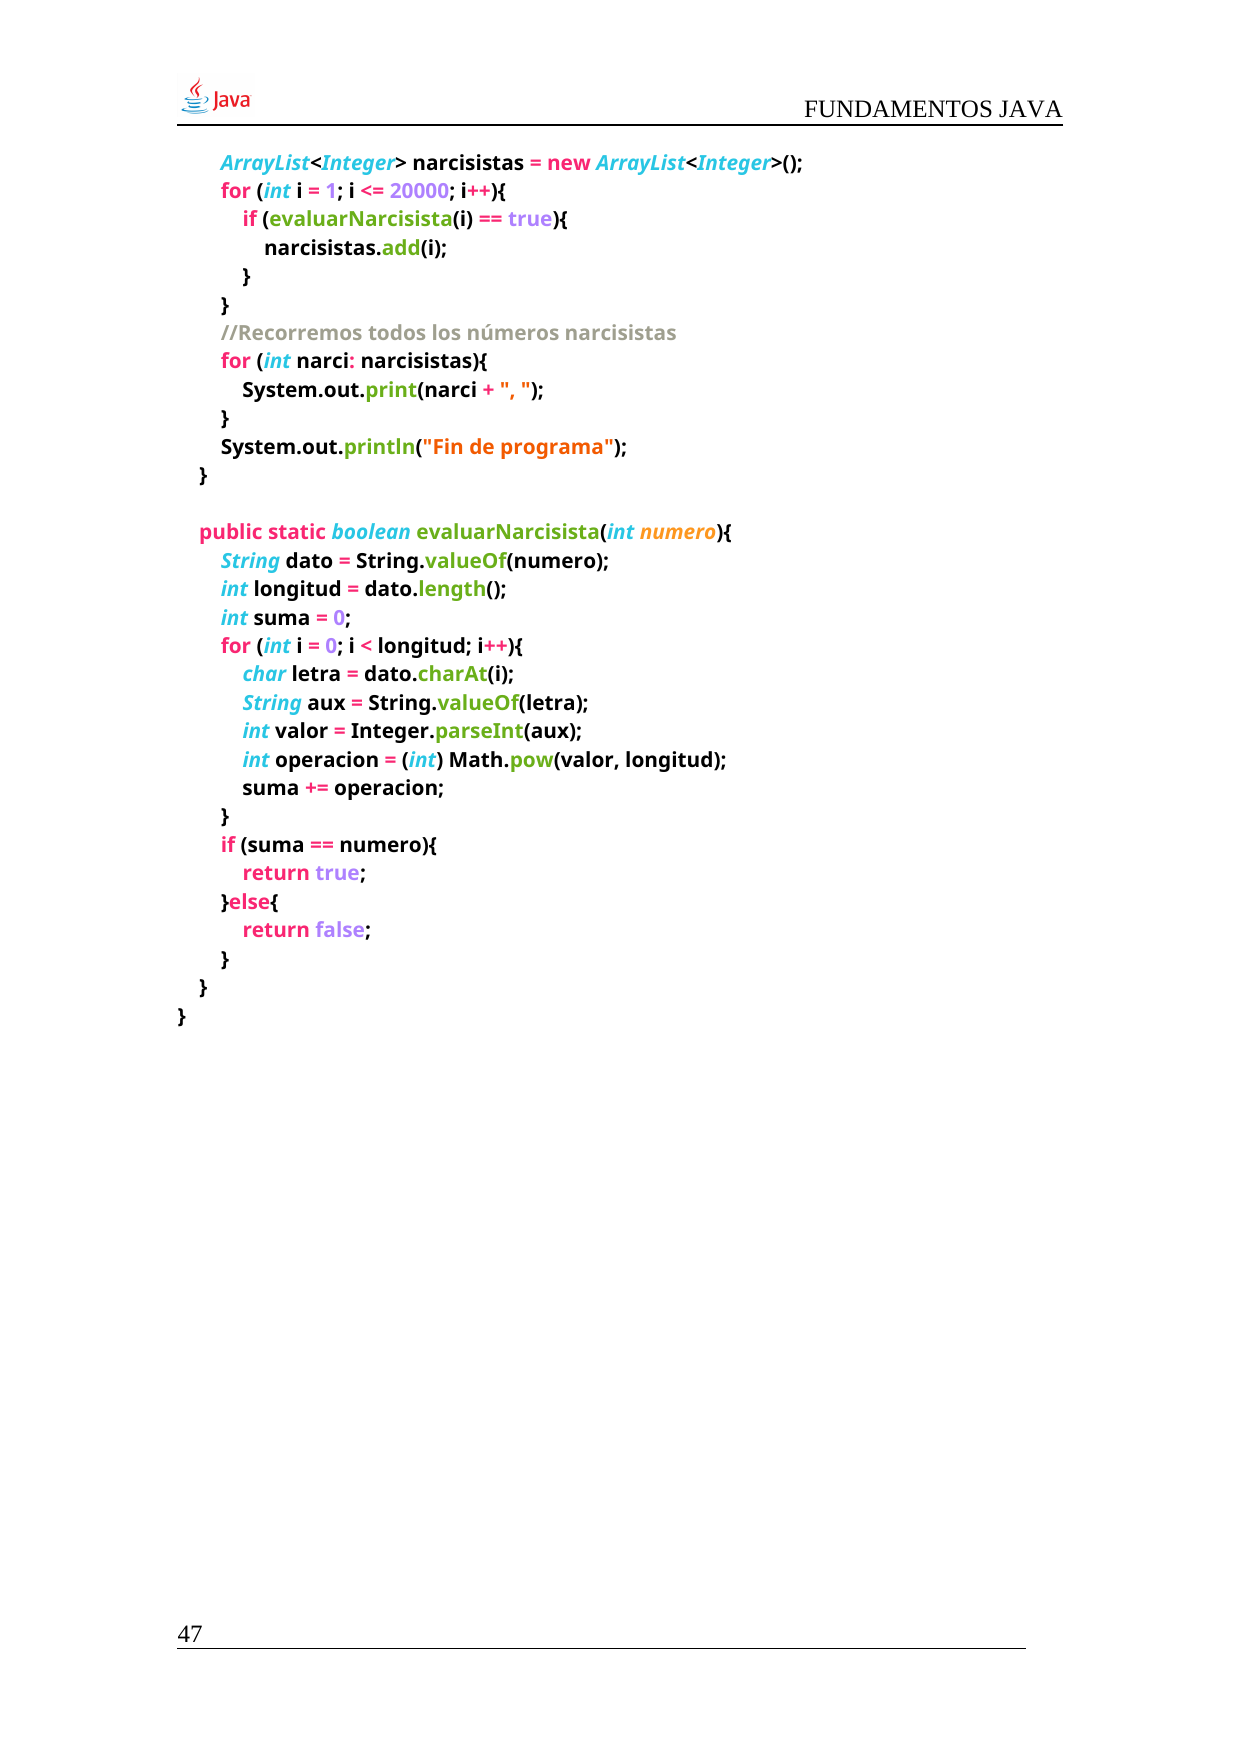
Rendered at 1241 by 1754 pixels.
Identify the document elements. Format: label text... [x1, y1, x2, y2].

text System.out.println("Fin de programa"); [177, 432, 1063, 460]
text if (evaluarNarcisista(i) == true){ [177, 204, 1063, 233]
text } [177, 403, 1063, 432]
text } [177, 972, 1063, 1001]
text //Recorremos todos los números narcisistas [177, 318, 1063, 347]
text }else{ [177, 887, 1063, 915]
text char letra = dato.charAt(i); [177, 659, 1063, 688]
text System.out.print(narci + ", "); [177, 375, 1063, 403]
text } [177, 460, 1063, 489]
text for (int i = 1; i <= 20000; i++){ [177, 176, 1063, 204]
text ArrayList<Integer> narcisistas = new ArrayList<Integer>(); [177, 148, 1063, 176]
text } [177, 944, 1063, 972]
text public static boolean evaluarNarcisista(int numero){ [177, 517, 1063, 546]
text int suma = 0; [177, 603, 1063, 631]
text } [177, 1001, 1063, 1029]
text int valor = Integer.parseInt(aux); [177, 716, 1063, 745]
text String aux = String.valueOf(letra); [177, 688, 1063, 716]
text return true; [177, 858, 1063, 887]
text for (int narci: narcisistas){ [177, 347, 1063, 375]
picture [177, 73, 255, 117]
text suma += operacion; [177, 773, 1063, 802]
text return false; [177, 915, 1063, 944]
text } [177, 802, 1063, 830]
text if (suma == numero){ [177, 830, 1063, 858]
text int operacion = (int) Math.pow(valor, longitud); [177, 745, 1063, 773]
text for (int i = 0; i < longitud; i++){ [177, 631, 1063, 659]
text String dato = String.valueOf(numero); [177, 546, 1063, 574]
text int longitud = dato.length(); [177, 574, 1063, 603]
text } [177, 290, 1063, 318]
text } [177, 261, 1063, 290]
text narcisistas.add(i); [177, 233, 1063, 261]
